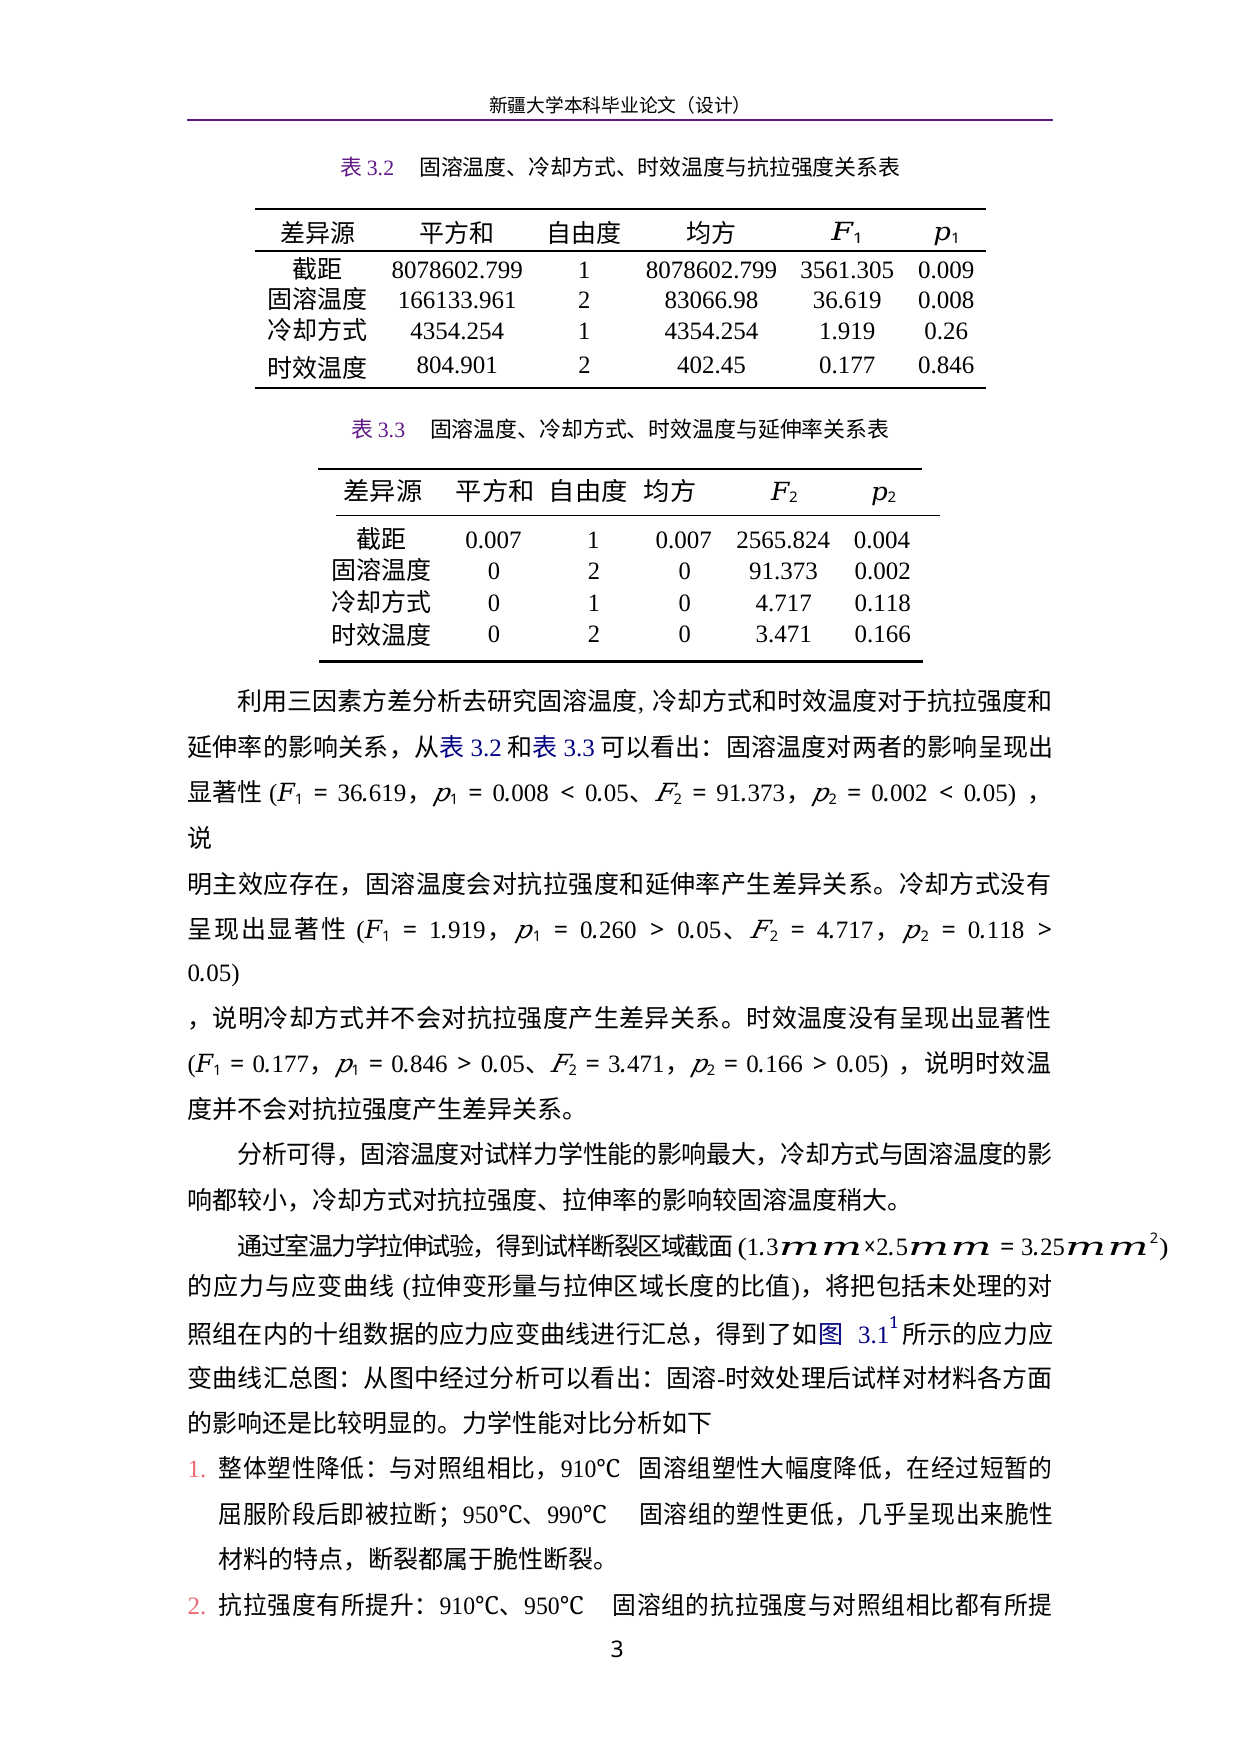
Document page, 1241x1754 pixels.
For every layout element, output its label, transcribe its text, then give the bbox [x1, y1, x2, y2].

table_cell 0 [460, 620, 544, 660]
table_cell 冷却方式 [255, 316, 380, 347]
table_cell 1.919 [788, 316, 906, 347]
text 明主效应存在，固溶温度会对抗拉强度和延伸率产生差异关系。冷却方式没有呈现出显著性 (𝐹1 = 1.919，𝑝1 = 0.260 > 0.05、𝐹2 = 4.717，𝑝2 = 0.118 > 0.05) [187, 864, 1053, 989]
table_cell 83066.98 [634, 284, 788, 316]
table_cell 时效温度 [319, 620, 460, 660]
table_cell 时效温度 [255, 347, 380, 387]
table_cell 8078602.799 [380, 252, 534, 284]
list 整体塑性降低：与对照组相比，910℃ 固溶组塑性大幅度降低，在经过短暂的屈服阶段后即被拉断；950℃、990℃ 固溶组的塑性更低，几乎呈现出来脆性材料的特点，断裂都属于脆性断裂。 [187, 1449, 1053, 1576]
table_cell 3.471 [720, 620, 836, 660]
text ，说明冷却方式并不会对抗拉强度产生差异关系。时效温度没有呈现出显著性(𝐹1 = 0.177，𝑝1 = 0.846 > 0.05、𝐹2 = 3.471，𝑝2 = 0.166 > 0.05) ，说明时效温度并不会对抗拉强度产生差异关系。 [187, 998, 1053, 1126]
table_header 0 [460, 556, 544, 589]
table_cell 0 [639, 620, 720, 660]
table_cell 0 [460, 589, 544, 620]
table_cell 1 [534, 252, 634, 284]
table_header 固溶温度 [319, 556, 460, 589]
text 表 3.2 固溶温度、冷却方式、时效温度与抗拉强度关系表 [340, 149, 1240, 181]
table_header 0.002 [836, 556, 923, 589]
text 分析可得，固溶温度对试样力学性能的影响最大，冷却方式与固溶温度的影响都较小，冷却方式对抗拉强度、拉伸率的影响较固溶温度稍大。 [187, 1135, 1053, 1217]
table_header 差异源 [255, 210, 380, 250]
table_cell 0.177 [788, 347, 906, 387]
table_cell 804.901 [380, 347, 534, 387]
table_header 自由度 [534, 210, 634, 250]
table_cell 4354.254 [380, 316, 534, 347]
table_cell 36.619 [788, 284, 906, 316]
text 差异源 平方和 自由度 均方 𝐹2 𝑝2 [343, 466, 1240, 507]
table_cell 166133.961 [380, 284, 534, 316]
table_header 𝐹1 [788, 210, 906, 250]
text 表 3.3 固溶温度、冷却方式、时效温度与延伸率关系表 [351, 412, 1240, 444]
table_header 91.373 [720, 556, 836, 589]
table_cell 截距 [255, 252, 380, 284]
table_cell 2 [534, 284, 634, 316]
table_cell 402.45 [634, 347, 788, 387]
text 利用三因素方差分析去研究固溶温度, 冷却方式和时效温度对于抗拉强度和延伸率的影响关系，从表 3.2和表 3.3可以看出：固溶温度对两者的影响呈现出显著性 (𝐹1 = 36.619，𝑝1 = 0.008 < 0.05、𝐹2 = 91.373，𝑝2 = 0.002 < 0.05) ，说 [187, 682, 1053, 855]
table_header 平方和 [380, 210, 534, 250]
table_header 𝑝1 [906, 210, 986, 250]
text 的应力与应变曲线 (拉伸变形量与拉伸区域长度的比值)，将把包括未处理的对照组在内的十组数据的应力应变曲线进行汇总，得到了如图 3.11所示的应力应变曲线汇总图：从图中经过分析可以看出：固溶-时效处理后试样对材料各方面的影响还是比较明显的。力学性能对比分析如下 [187, 1266, 1053, 1440]
table_cell 4354.254 [634, 316, 788, 347]
table_cell 0.118 [836, 589, 923, 620]
table_cell 1 [544, 589, 639, 620]
table_cell 0 [639, 589, 720, 620]
table_cell 0.846 [906, 347, 986, 387]
table_cell 2 [534, 347, 634, 387]
text 截距 0.007 1 0.007 2565.824 0.004 [356, 519, 1240, 556]
table_cell 4.717 [720, 589, 836, 620]
table_header 均方 [634, 210, 788, 250]
table_header 0 [639, 556, 720, 589]
table_cell 1 [534, 316, 634, 347]
text 通过室温力学拉伸试验，得到试样断裂区域截面 (1.3𝑚𝑚×2.5𝑚𝑚 = 3.25𝑚𝑚2) [237, 1226, 1240, 1262]
table_cell 0.166 [836, 620, 923, 660]
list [187, 1586, 1053, 1622]
table_cell 0.009 [906, 252, 986, 284]
table_header 2 [544, 556, 639, 589]
table_cell 2 [544, 620, 639, 660]
table_cell 固溶温度 [255, 284, 380, 316]
table_cell 0.26 [906, 316, 986, 347]
table_cell 冷却方式 [319, 589, 460, 620]
table_cell 8078602.799 [634, 252, 788, 284]
table_cell 3561.305 [788, 252, 906, 284]
table_cell 0.008 [906, 284, 986, 316]
